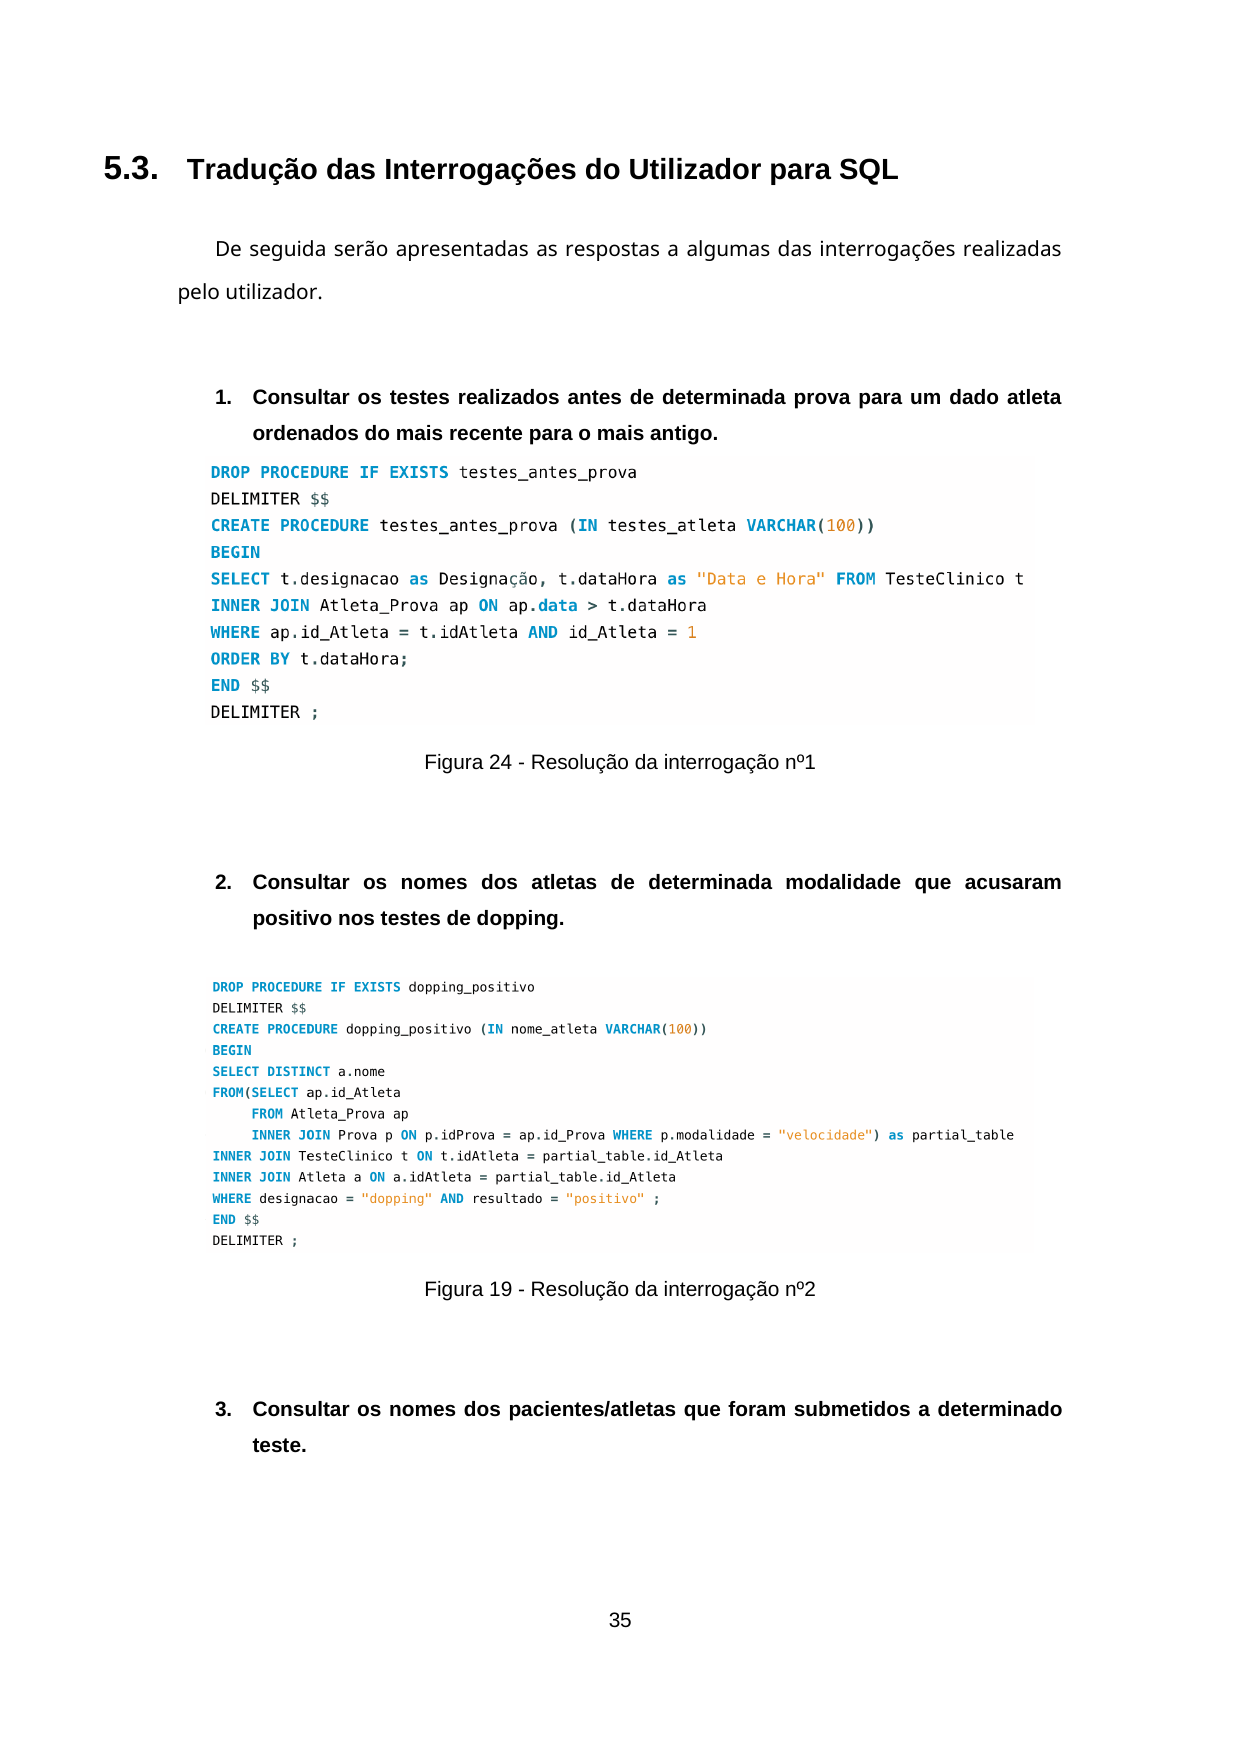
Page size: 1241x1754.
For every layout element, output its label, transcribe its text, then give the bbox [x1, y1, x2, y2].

text Tradução das Interrogações do Utilizador para SQL [103, 148, 1063, 186]
text Figura 24 - Resolução da interrogação nº1 [177, 749, 1063, 773]
list Consultar os nomes dos pacientes/atletas que foram submetidos a determinado teste. [215, 1397, 1063, 1457]
list Consultar os nomes dos atletas de determinada modalidade que acusaram positivo nos testes de dopping. [215, 870, 1063, 930]
picture [205, 977, 1035, 1253]
text De seguida serão apresentadas as respostas a algumas das interrogações realizadas pelo utilizador. [177, 234, 1063, 306]
text Figura 19 - Resolução da interrogação nº2 [177, 1277, 1063, 1301]
picture [205, 456, 1036, 725]
list Consultar os testes realizados antes de determinada prova para um dado atleta ordenados do mais recente para o mais antigo. [215, 385, 1063, 445]
